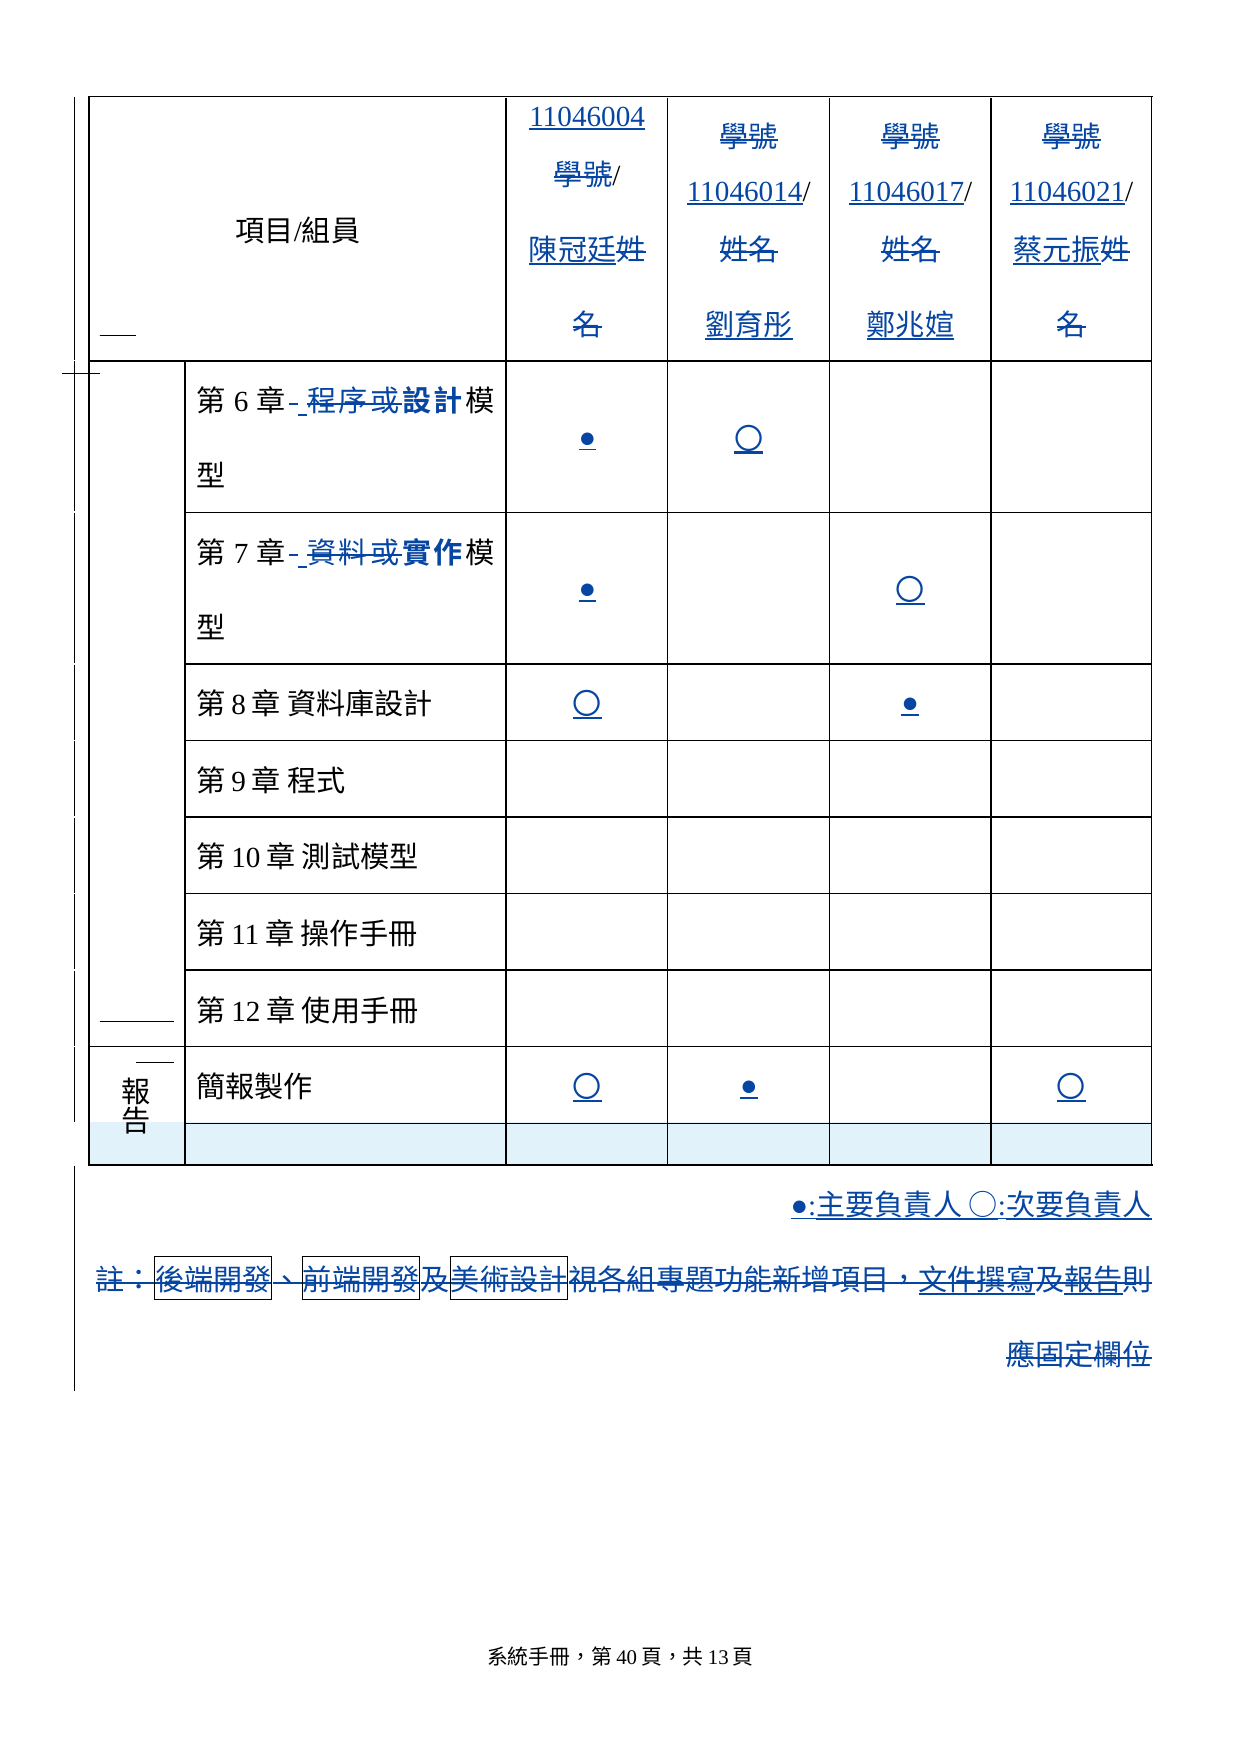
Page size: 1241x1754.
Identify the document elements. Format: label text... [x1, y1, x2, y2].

table_cell 報告 [90, 1047, 184, 1164]
table_cell [830, 971, 990, 1046]
table_cell [507, 894, 667, 969]
table_cell 第7章實作模型 [186, 513, 505, 663]
table_cell [507, 971, 667, 1046]
table_cell [830, 818, 990, 893]
table_cell [507, 362, 667, 511]
table_header / [668, 97, 829, 360]
table_cell 第11章 操作手冊 [186, 894, 505, 969]
table_cell [992, 513, 1151, 663]
table_cell [992, 1047, 1151, 1122]
table_cell [992, 362, 1151, 511]
table_cell [507, 741, 667, 816]
table_header / [830, 97, 991, 360]
table_cell [830, 513, 990, 663]
table_cell [830, 665, 990, 739]
table_cell 簡報製作 [186, 1047, 505, 1122]
table_header / [507, 97, 667, 360]
table_cell 第6章設計模型 [186, 362, 505, 511]
table_cell [507, 513, 667, 663]
table_cell 第8章 資料庫設計 [186, 665, 505, 739]
table_cell [992, 971, 1151, 1046]
table_cell [668, 971, 829, 1046]
table_cell [830, 741, 990, 816]
table_cell [668, 894, 829, 969]
table_cell [668, 818, 829, 893]
table_cell [668, 665, 829, 739]
table_cell 第9章 程式 [186, 741, 505, 816]
table_cell [992, 818, 1151, 893]
table_header / [992, 97, 1151, 360]
table_cell [668, 362, 829, 511]
table_cell [992, 894, 1151, 969]
table_cell [668, 1047, 829, 1122]
table_cell [668, 741, 829, 816]
table_cell [507, 1047, 667, 1122]
table_header 項目/組員 [90, 97, 506, 360]
table_cell [507, 665, 667, 739]
table_cell [830, 1047, 990, 1122]
table_cell 第10章 測試模型 [186, 818, 505, 893]
table_cell [992, 741, 1151, 816]
table_cell [668, 513, 829, 663]
table_cell 第12章 使用手冊 [186, 971, 505, 1046]
table_cell [830, 894, 990, 969]
table_cell [992, 665, 1151, 739]
table_cell [830, 362, 990, 511]
table_cell [507, 818, 667, 893]
